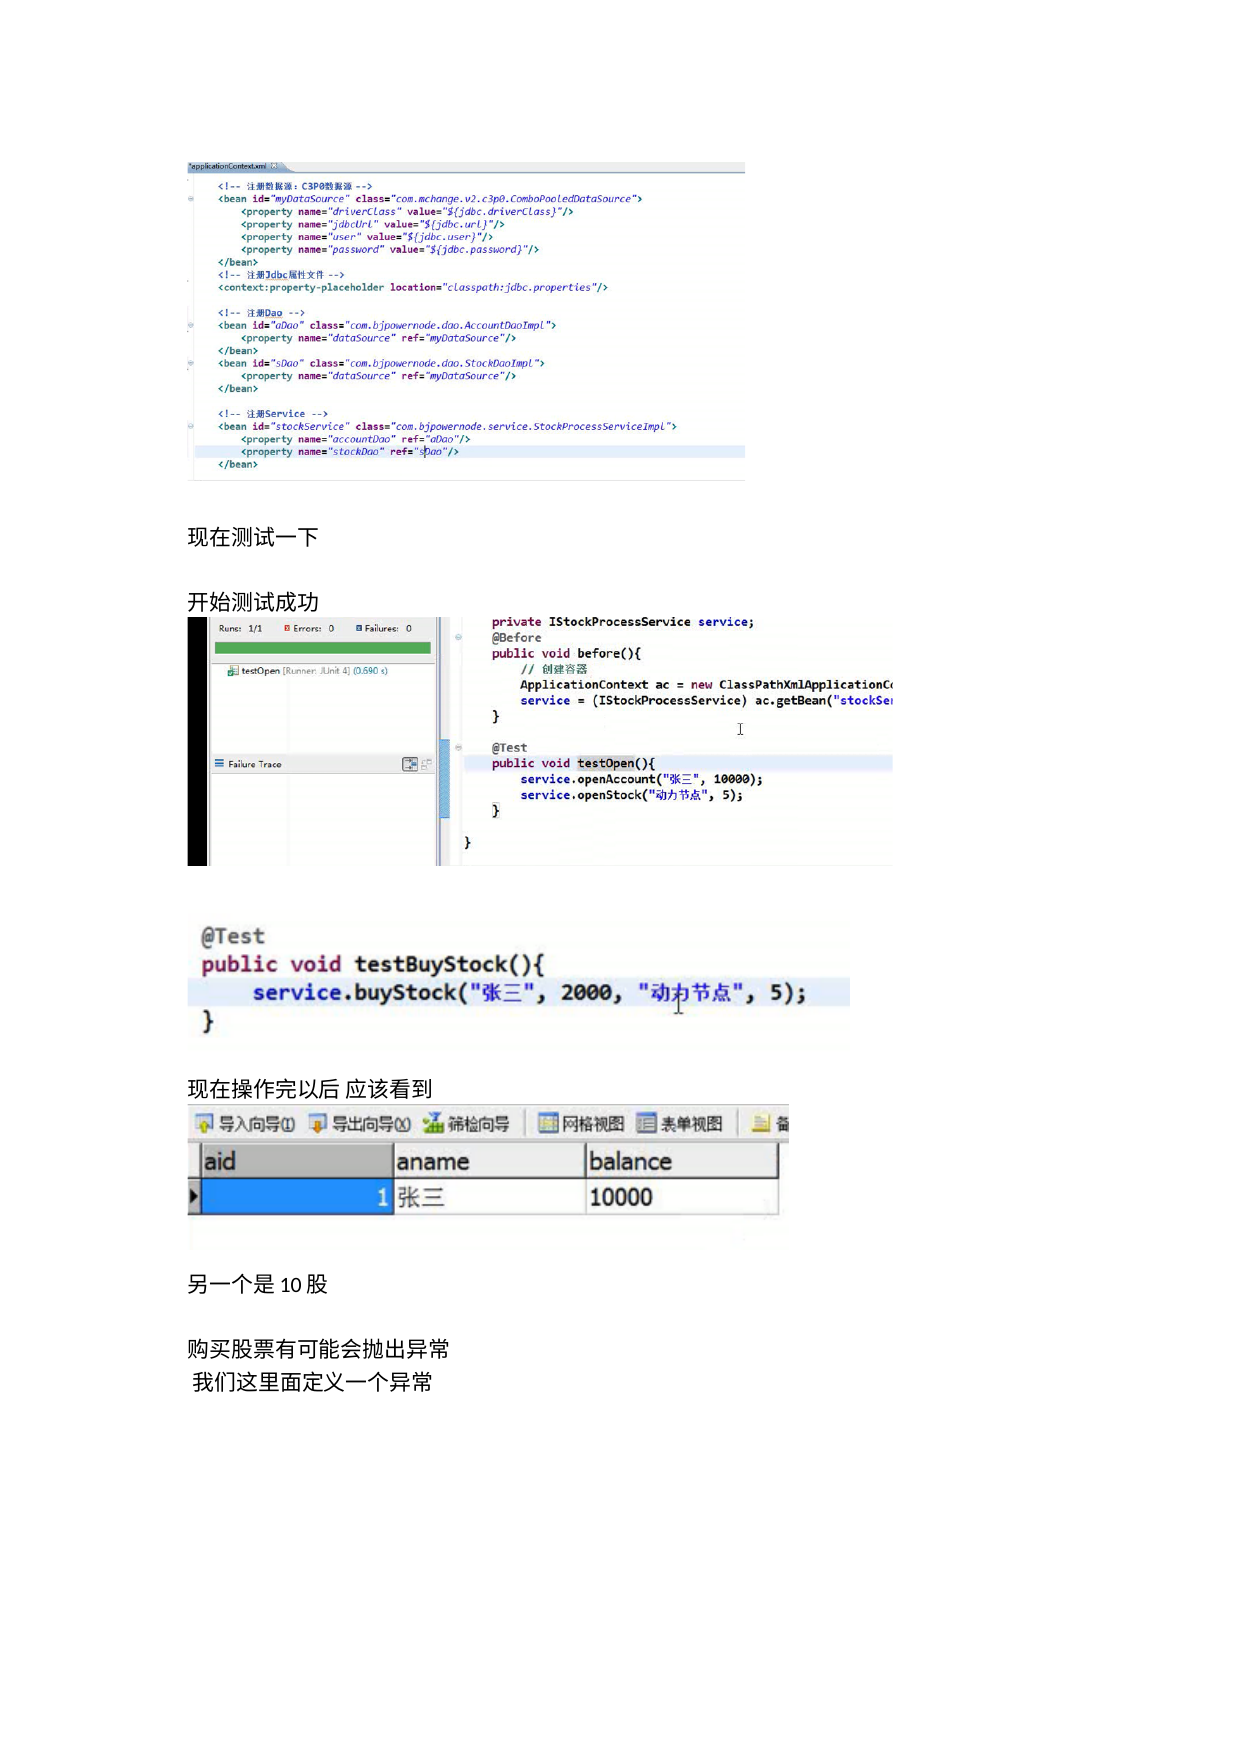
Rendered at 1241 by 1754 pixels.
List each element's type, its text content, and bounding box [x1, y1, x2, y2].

text 另一个是10股 [187, 1267, 1053, 1299]
text 现在测试一下 [187, 519, 1053, 552]
picture [187, 1104, 789, 1250]
text 现在操作完以后 应该看到 [187, 1072, 1053, 1104]
picture [187, 617, 893, 866]
picture [187, 162, 746, 481]
text 购买股票有可能会抛出异常 [187, 1332, 1053, 1364]
text 我们这里面定义一个异常 [187, 1364, 1053, 1397]
text 开始测试成功 [187, 584, 1053, 617]
picture [187, 909, 850, 1052]
